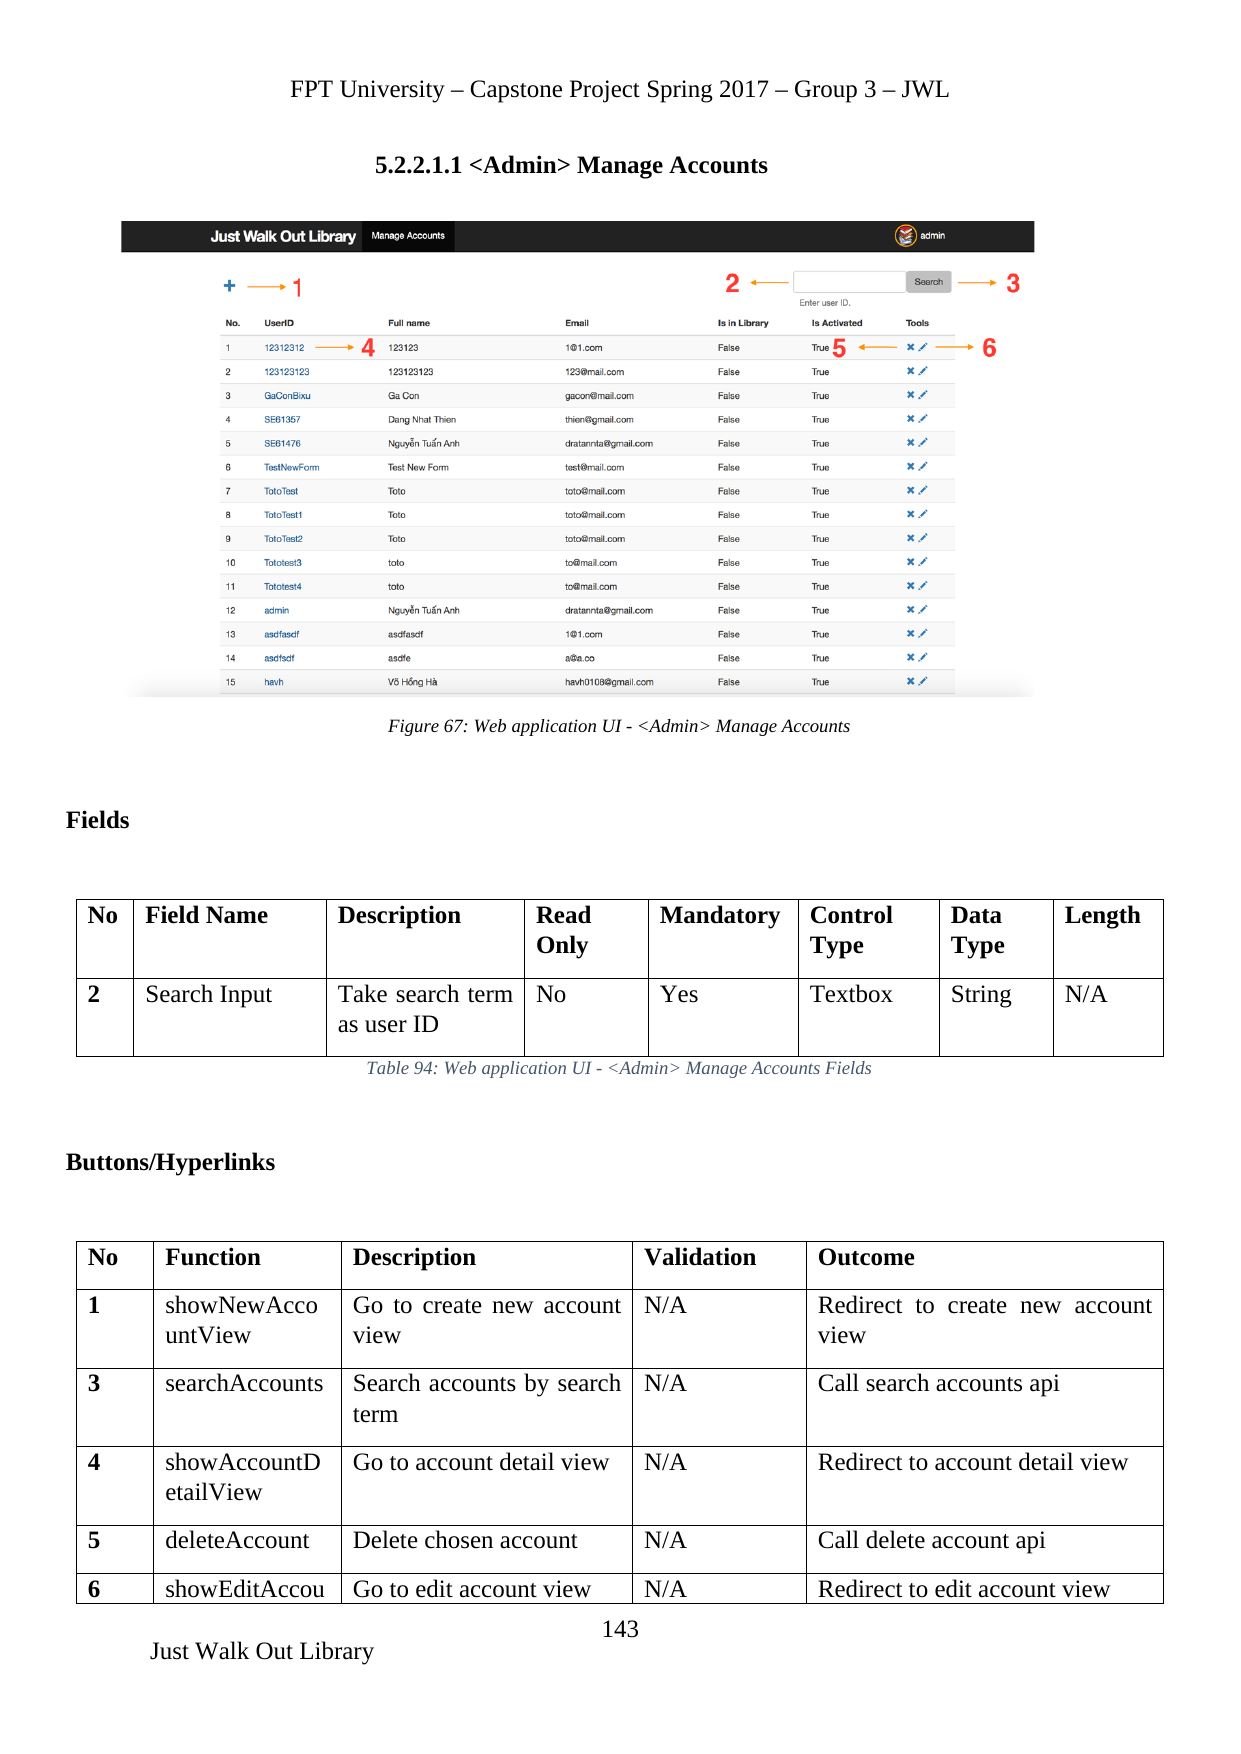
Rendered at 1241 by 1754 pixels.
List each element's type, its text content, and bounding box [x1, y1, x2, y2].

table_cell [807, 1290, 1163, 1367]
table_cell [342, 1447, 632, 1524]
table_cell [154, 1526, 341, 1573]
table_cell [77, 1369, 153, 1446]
text Buttons/Hyperlinks [66, 1147, 1090, 1175]
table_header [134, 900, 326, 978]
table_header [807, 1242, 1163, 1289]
text Fields [66, 805, 1090, 834]
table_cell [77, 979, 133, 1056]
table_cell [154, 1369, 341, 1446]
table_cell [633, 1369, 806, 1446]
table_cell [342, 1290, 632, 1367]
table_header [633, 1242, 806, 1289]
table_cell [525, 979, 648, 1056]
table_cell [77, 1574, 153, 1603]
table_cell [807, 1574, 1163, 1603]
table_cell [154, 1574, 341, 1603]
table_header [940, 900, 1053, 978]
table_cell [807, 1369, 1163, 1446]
subtitle <Admin> Manage Accounts [375, 150, 1090, 179]
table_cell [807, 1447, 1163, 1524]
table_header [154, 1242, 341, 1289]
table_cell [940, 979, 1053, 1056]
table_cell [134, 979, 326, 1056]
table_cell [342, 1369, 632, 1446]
picture [121, 221, 1035, 697]
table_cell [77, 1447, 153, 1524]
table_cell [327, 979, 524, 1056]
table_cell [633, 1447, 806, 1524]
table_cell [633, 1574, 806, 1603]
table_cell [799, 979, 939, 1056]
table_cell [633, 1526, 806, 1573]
text Table 78: Web application UI - <Admin> Manage Accounts Fields [150, 1057, 1090, 1079]
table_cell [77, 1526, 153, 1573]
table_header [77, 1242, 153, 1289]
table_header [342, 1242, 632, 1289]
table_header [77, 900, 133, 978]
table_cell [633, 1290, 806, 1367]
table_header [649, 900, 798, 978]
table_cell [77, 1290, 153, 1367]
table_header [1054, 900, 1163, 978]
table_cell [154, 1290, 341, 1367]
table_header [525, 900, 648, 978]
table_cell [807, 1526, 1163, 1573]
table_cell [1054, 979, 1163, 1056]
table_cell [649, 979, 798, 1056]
text Figure 66: Web application UI - <Admin> Manage Accounts [150, 715, 1090, 737]
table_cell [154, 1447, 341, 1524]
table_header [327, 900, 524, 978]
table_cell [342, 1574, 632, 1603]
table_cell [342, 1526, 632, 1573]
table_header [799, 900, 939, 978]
